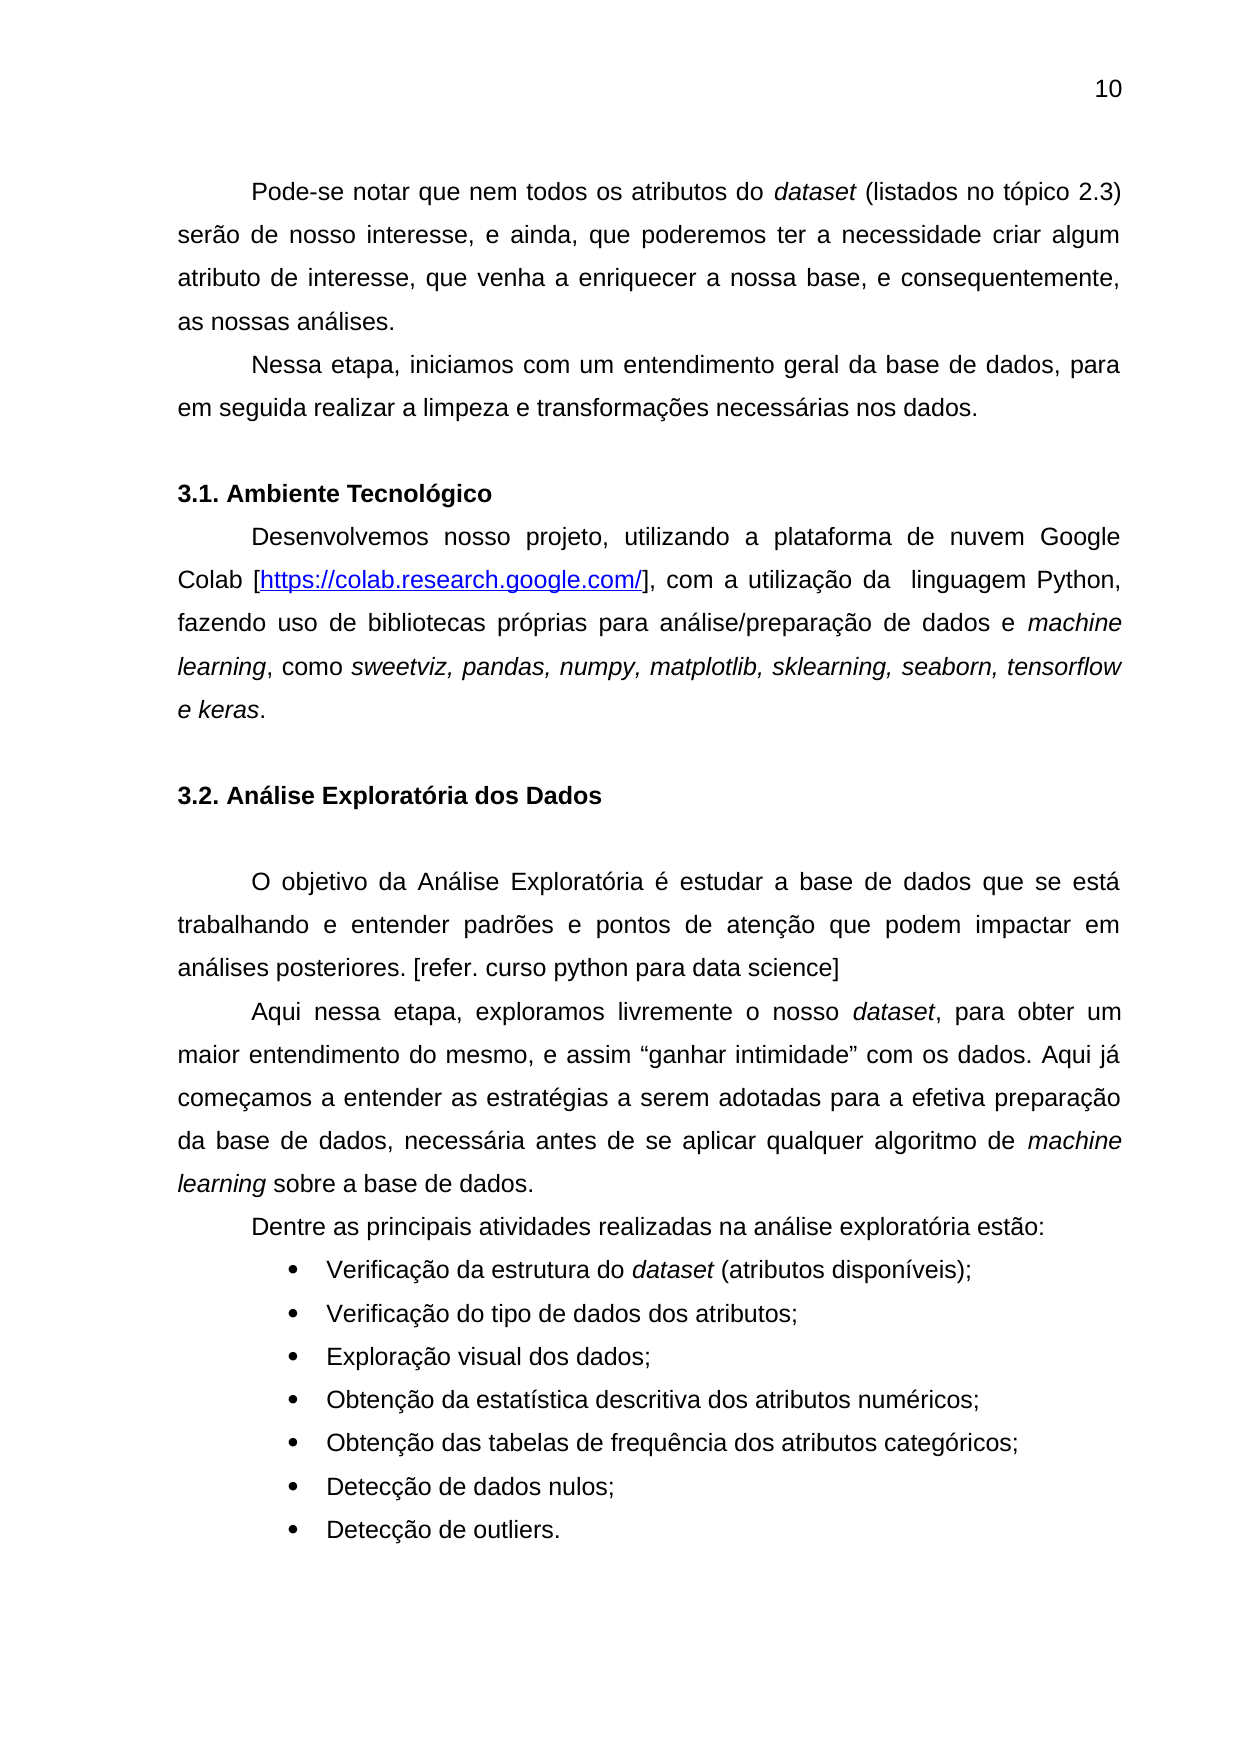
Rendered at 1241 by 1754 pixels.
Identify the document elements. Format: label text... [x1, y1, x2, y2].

subtitle 3.1. Ambiente Tecnológico [177, 479, 1122, 508]
list Obtenção da estatística descritiva dos atributos numéricos; [288, 1385, 1122, 1414]
text Desenvolvemos nosso projeto, utilizando a plataforma de nuvem Google Colab [https://colab.research.google.com/], com a utilização da linguagem Python, fazendo uso de bibliotecas próprias para análise/preparação de dados e machine learning, como sweetviz, pandas, numpy, matplotlib, sklearning, seaborn, tensorflow e keras. [177, 522, 1122, 723]
text Aqui nessa etapa, exploramos livremente o nosso dataset, para obter um maior entendimento do mesmo, e assim “ganhar intimidade” com os dados. Aqui já começamos a entender as estratégias a serem adotadas para a efetiva preparação da base de dados, necessária antes de se aplicar qualquer algoritmo de machine learning sobre a base de dados. [177, 997, 1122, 1198]
text O objetivo da Análise Exploratória é estudar a base de dados que se está trabalhando e entender padrões e pontos de atenção que podem impactar em análises posteriores. [refer. curso python para data science] [177, 867, 1122, 982]
list Obtenção das tabelas de frequência dos atributos categóricos; [288, 1428, 1122, 1457]
list Verificação da estrutura do dataset (atributos disponíveis); [288, 1255, 1122, 1284]
text Nessa etapa, iniciamos com um entendimento geral da base de dados, para em seguida realizar a limpeza e transformações necessárias nos dados. [177, 350, 1122, 422]
list Verificação do tipo de dados dos atributos; [288, 1298, 1122, 1327]
text Pode-se notar que nem todos os atributos do dataset (listados no tópico 2.3) serão de nosso interesse, e ainda, que poderemos ter a necessidade criar algum atributo de interesse, que venha a enriquecer a nossa base, e consequentemente, as nossas análises. [177, 177, 1122, 335]
list Detecção de outliers. [288, 1515, 1122, 1543]
list Detecção de dados nulos; [288, 1471, 1122, 1500]
text Dentre as principais atividades realizadas na análise exploratória estão: [177, 1212, 1122, 1241]
subtitle 3.2. Análise Exploratória dos Dados [177, 781, 1122, 810]
list Exploração visual dos dados; [288, 1342, 1122, 1371]
